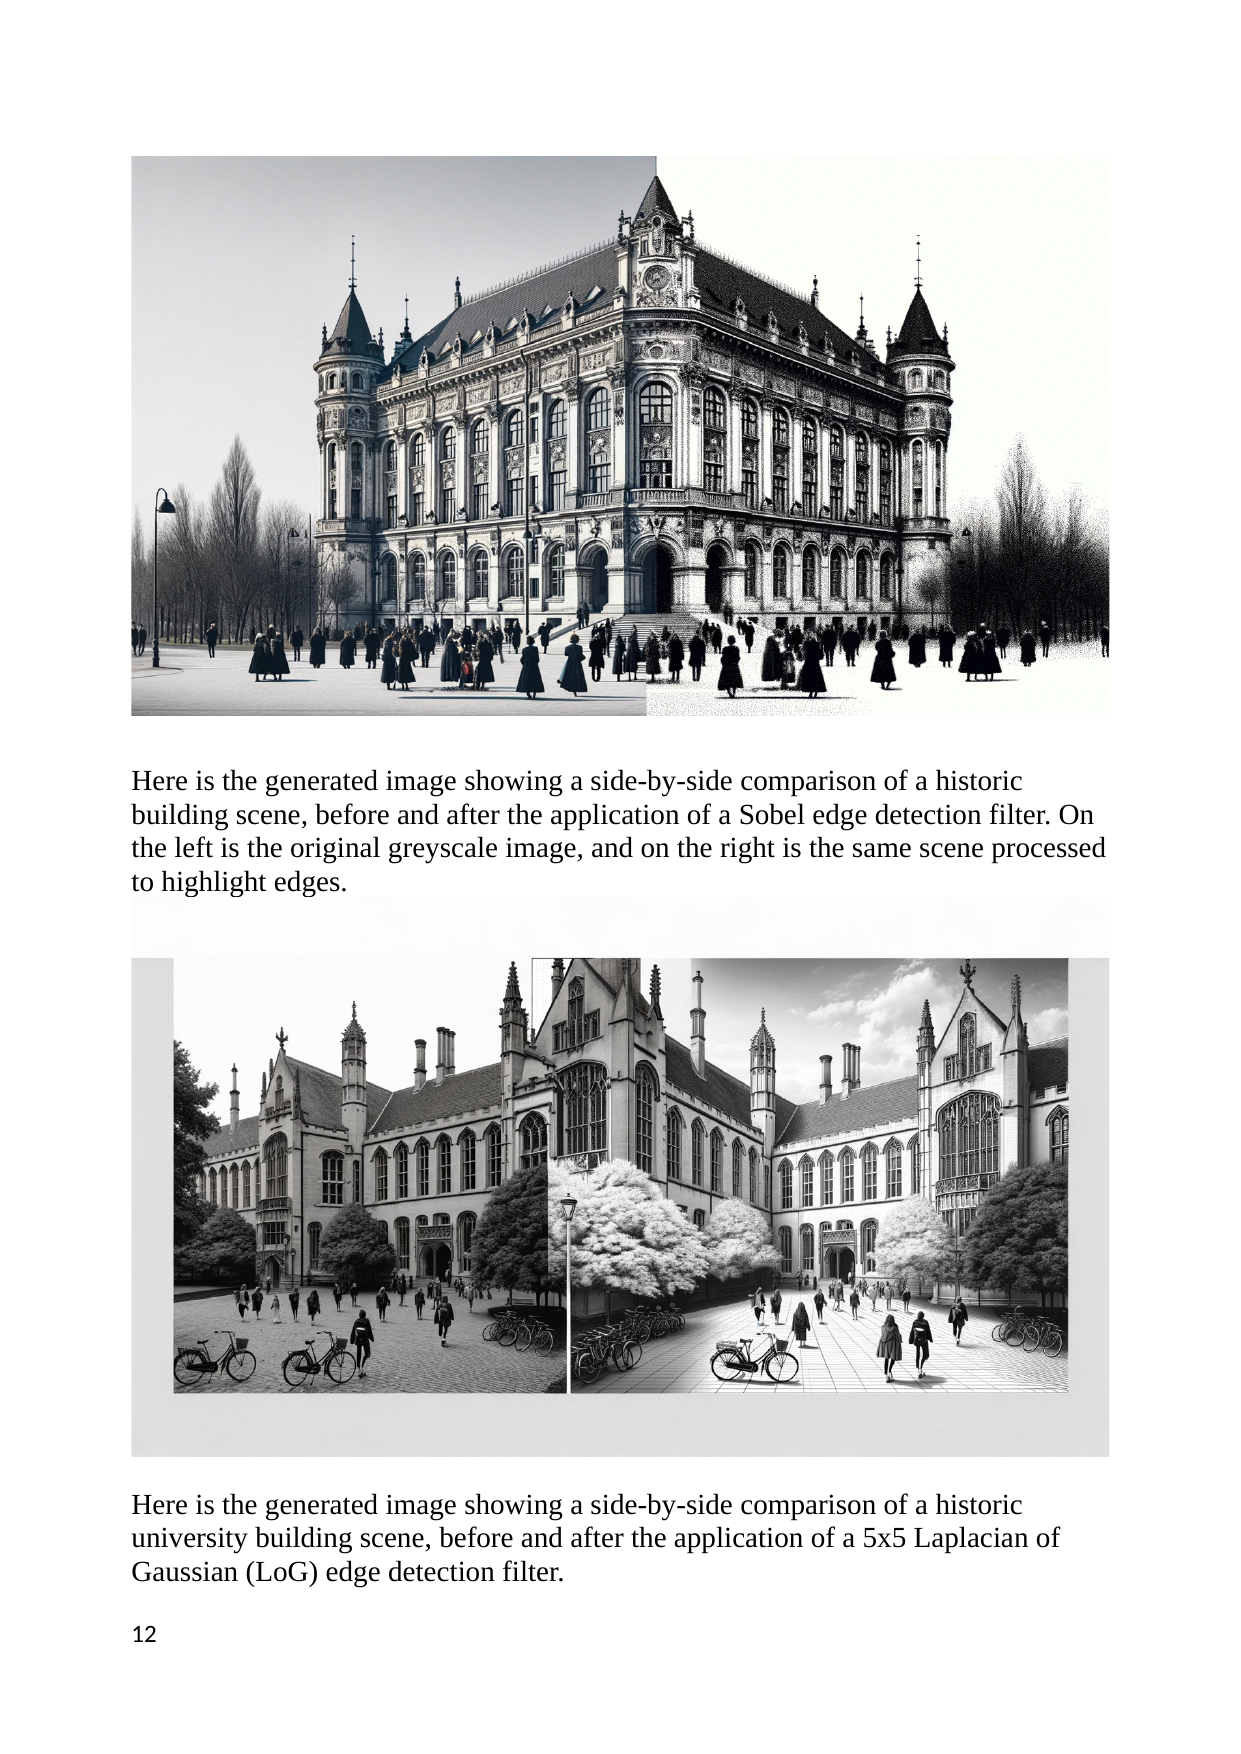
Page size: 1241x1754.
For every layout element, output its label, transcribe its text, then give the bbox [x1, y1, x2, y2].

text Here is the generated image showing a side-by-side comparison of a historic university building scene, before and after the application of a 5x5 Laplacian of Gaussian (LoG) edge detection filter. [131, 1487, 1109, 1588]
text Here is the generated image showing a side-by-side comparison of a historic building scene, before and after the application of a Sobel edge detection filter. On the left is the original greyscale image, and on the right is the same scene processed to highlight edges. [131, 763, 1109, 897]
picture [131, 897, 1110, 1457]
picture [131, 156, 1110, 716]
